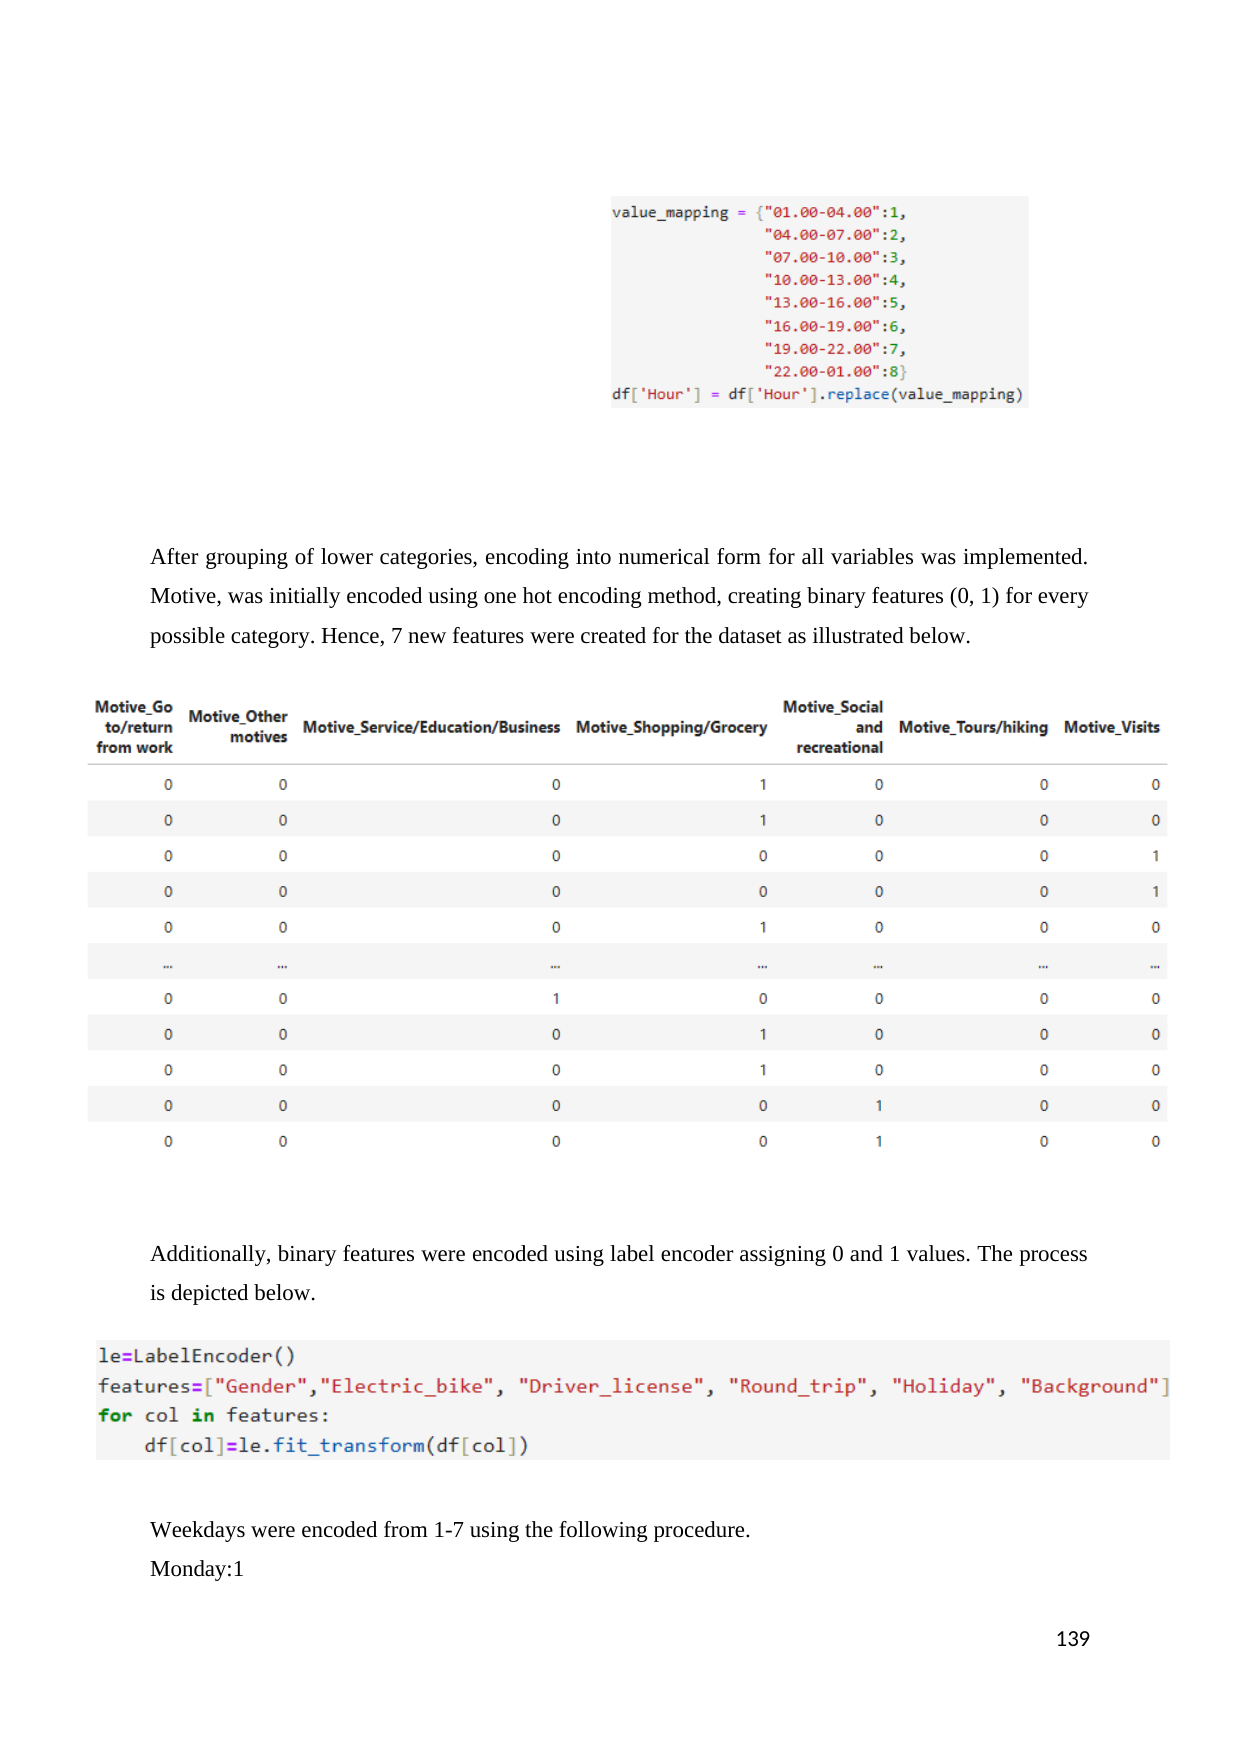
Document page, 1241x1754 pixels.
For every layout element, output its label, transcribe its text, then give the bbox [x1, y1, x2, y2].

text Weekdays were encoded from 1-7 using the following procedure. [150, 1516, 1090, 1542]
picture [96, 1340, 1170, 1460]
text After grouping of lower categories, encoding into numerical form for all variables was implemented. Motive, was initially encoded using one hot encoding method, creating binary features (0, 1) for every possible category. Hence, 7 new features were created for the dataset as illustrated below. [150, 543, 1090, 648]
picture [87, 690, 1171, 1161]
text Additionally, binary features were encoded using label encoder assigning 0 and 1 values. The process is depicted below. [150, 1239, 1090, 1305]
text Monday:1 [150, 1555, 1090, 1582]
picture [611, 196, 1029, 408]
